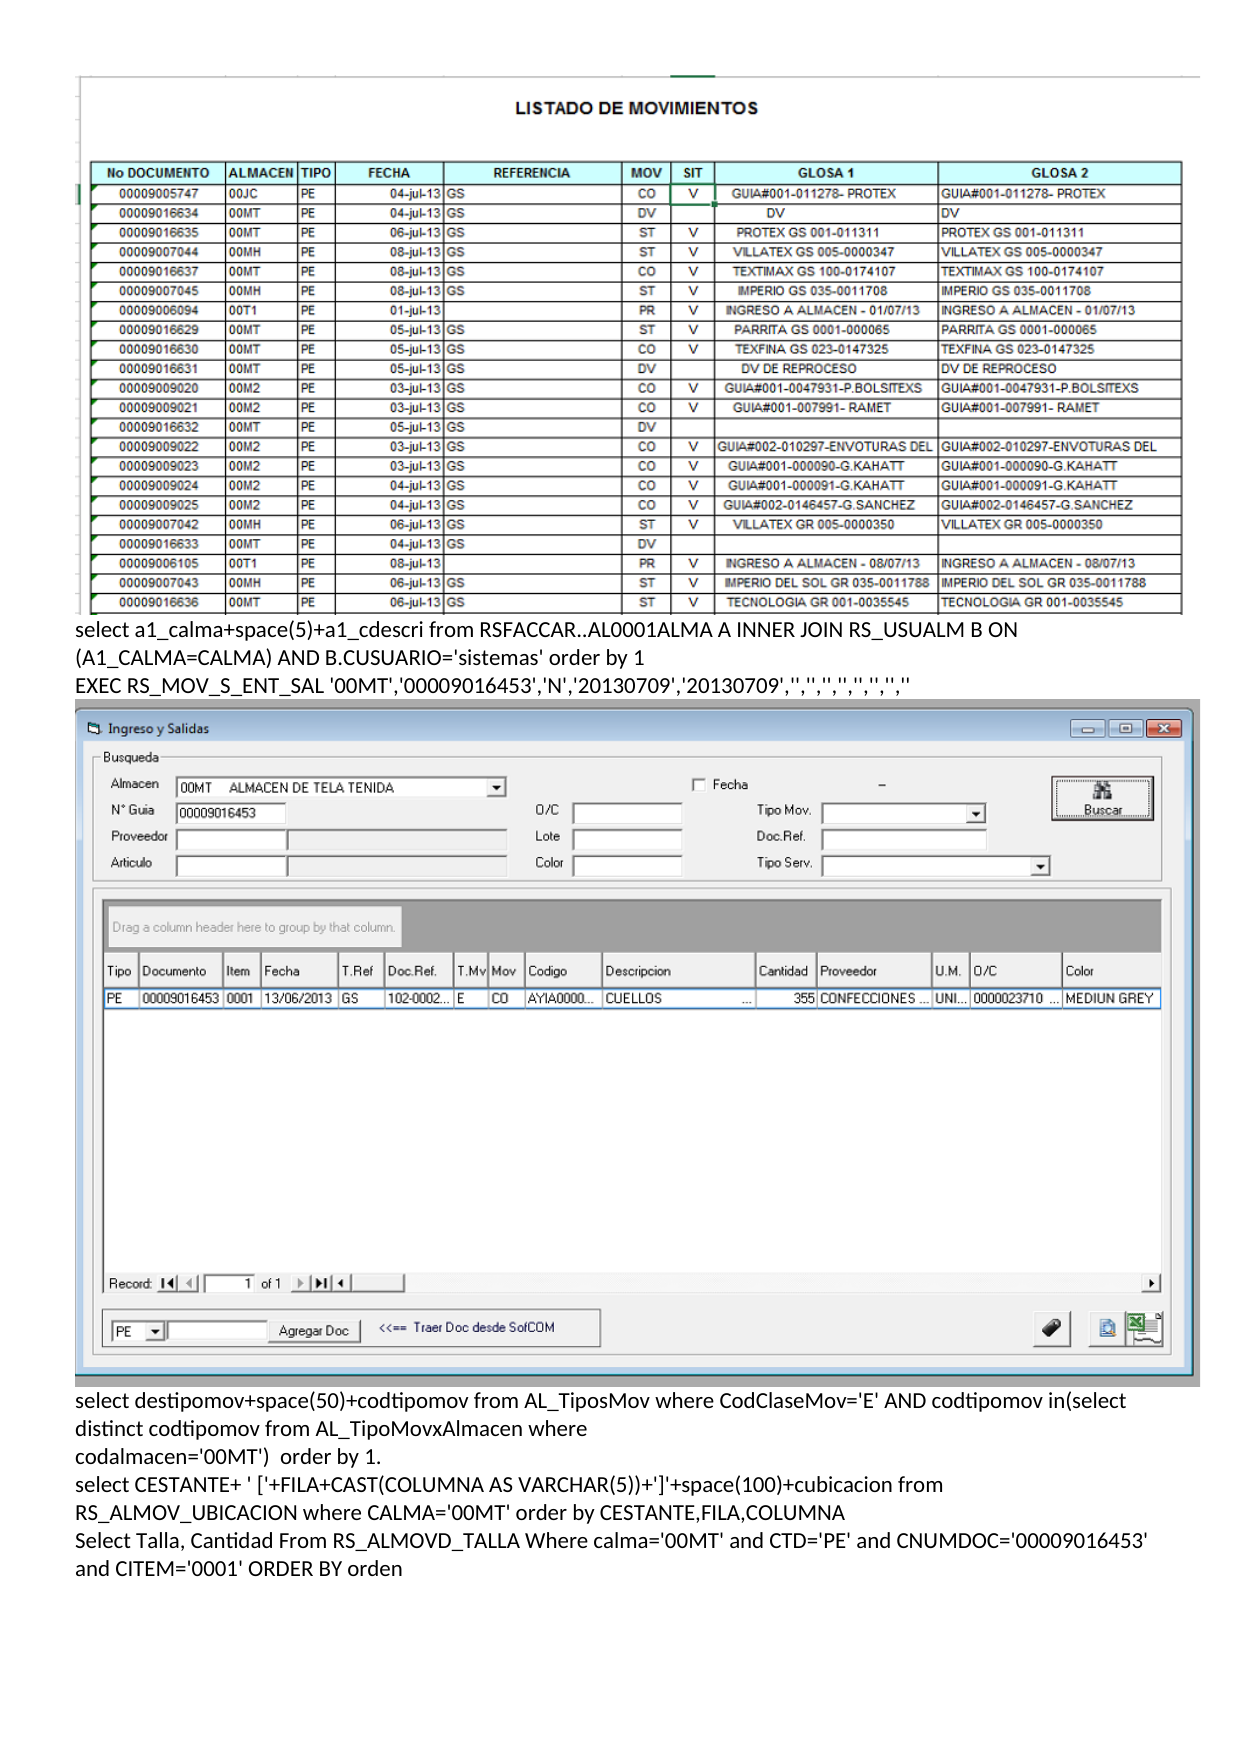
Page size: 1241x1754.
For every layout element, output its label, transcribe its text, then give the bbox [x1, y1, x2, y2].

text EXEC RS_MOV_S_ENT_SAL '00MT','00009016453','N','20130709','20130709','','','','','','','','' [75, 671, 1165, 699]
text select CESTANTE+ ' ['+FILA+CAST(COLUMNA AS VARCHAR(5))+']'+space(100)+cubicacion from RS_ALMOV_UBICACION where CALMA='00MT' order by CESTANTE,FILA,COLUMNA [75, 1471, 1165, 1527]
text Select Talla, Cantidad From RS_ALMOVD_TALLA Where calma='00MT' and CTD='PE' and CNUMDOC='00009016453' and CITEM='0001' ORDER BY orden [75, 1527, 1165, 1583]
picture [75, 75, 1200, 615]
picture [75, 699, 1200, 1387]
text select a1_calma+space(5)+a1_cdescri from RSFACCAR..AL0001ALMA A INNER JOIN RS_USUALM B ON (A1_CALMA=CALMA) AND B.CUSUARIO='sistemas' order by 1 [75, 615, 1165, 671]
text select destipomov+space(50)+codtipomov from AL_TiposMov where CodClaseMov='E' AND codtipomov in(select distinct codtipomov from AL_TipoMovxAlmacen where [75, 1387, 1165, 1442]
text codalmacen='00MT') order by 1. [75, 1442, 1165, 1471]
